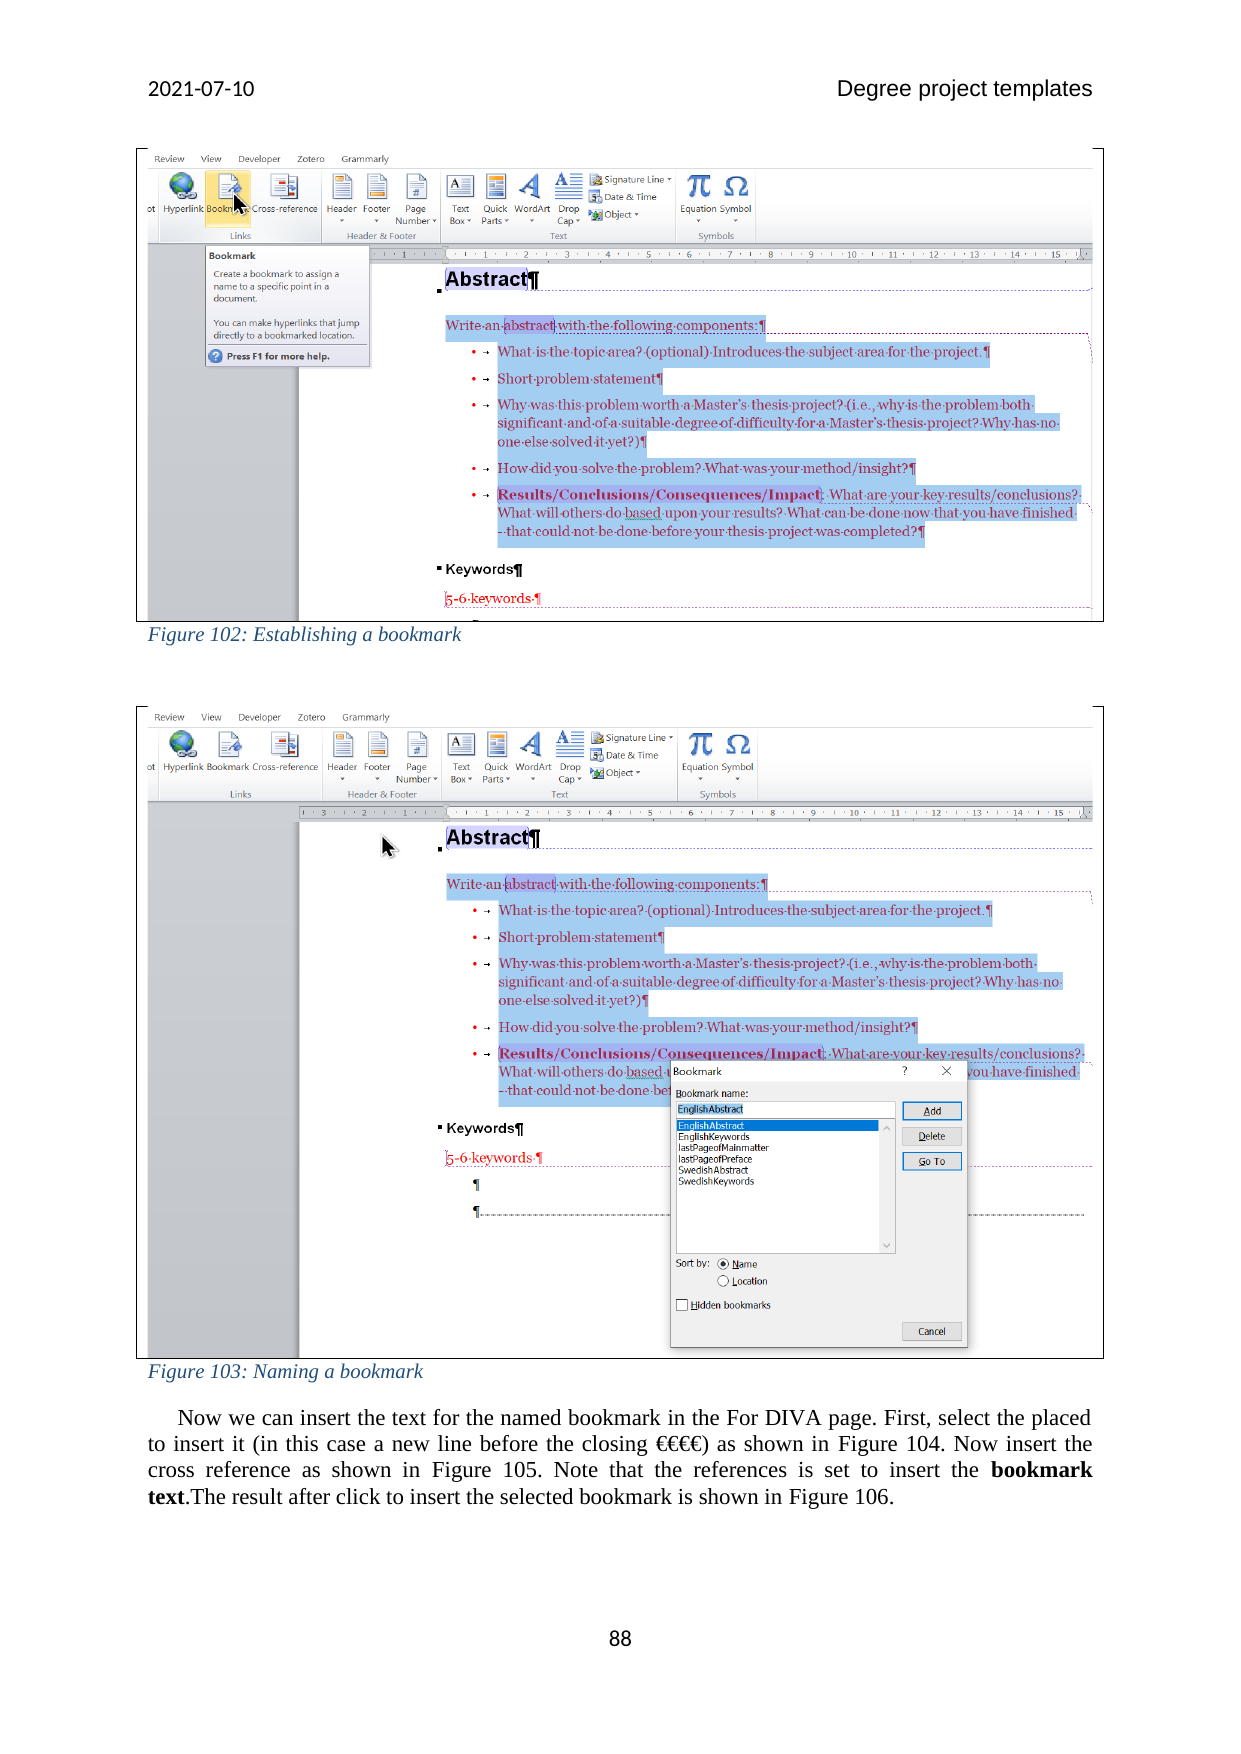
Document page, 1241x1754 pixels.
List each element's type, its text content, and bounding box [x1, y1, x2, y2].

table_header [1093, 707, 1103, 1358]
text Figure 103: Naming a bookmark [148, 1359, 1093, 1383]
table_header [137, 707, 147, 1358]
table_header [137, 149, 147, 621]
text Now we can insert the text for the named bookmark in the For DIVA page. First, select the placed to insert it (in this case a new line before the closing €€€€) as shown in Figure 104. Now insert the cross reference as shown in Figure 105. Note that the references is set to insert the bookmark text.The result after click to insert the selected bookmark is shown in Figure 106. [148, 1404, 1093, 1509]
picture [147, 706, 1093, 1358]
picture [147, 148, 1093, 621]
text Figure 102: Establishing a bookmark [148, 622, 1093, 646]
table_header [1093, 149, 1103, 621]
